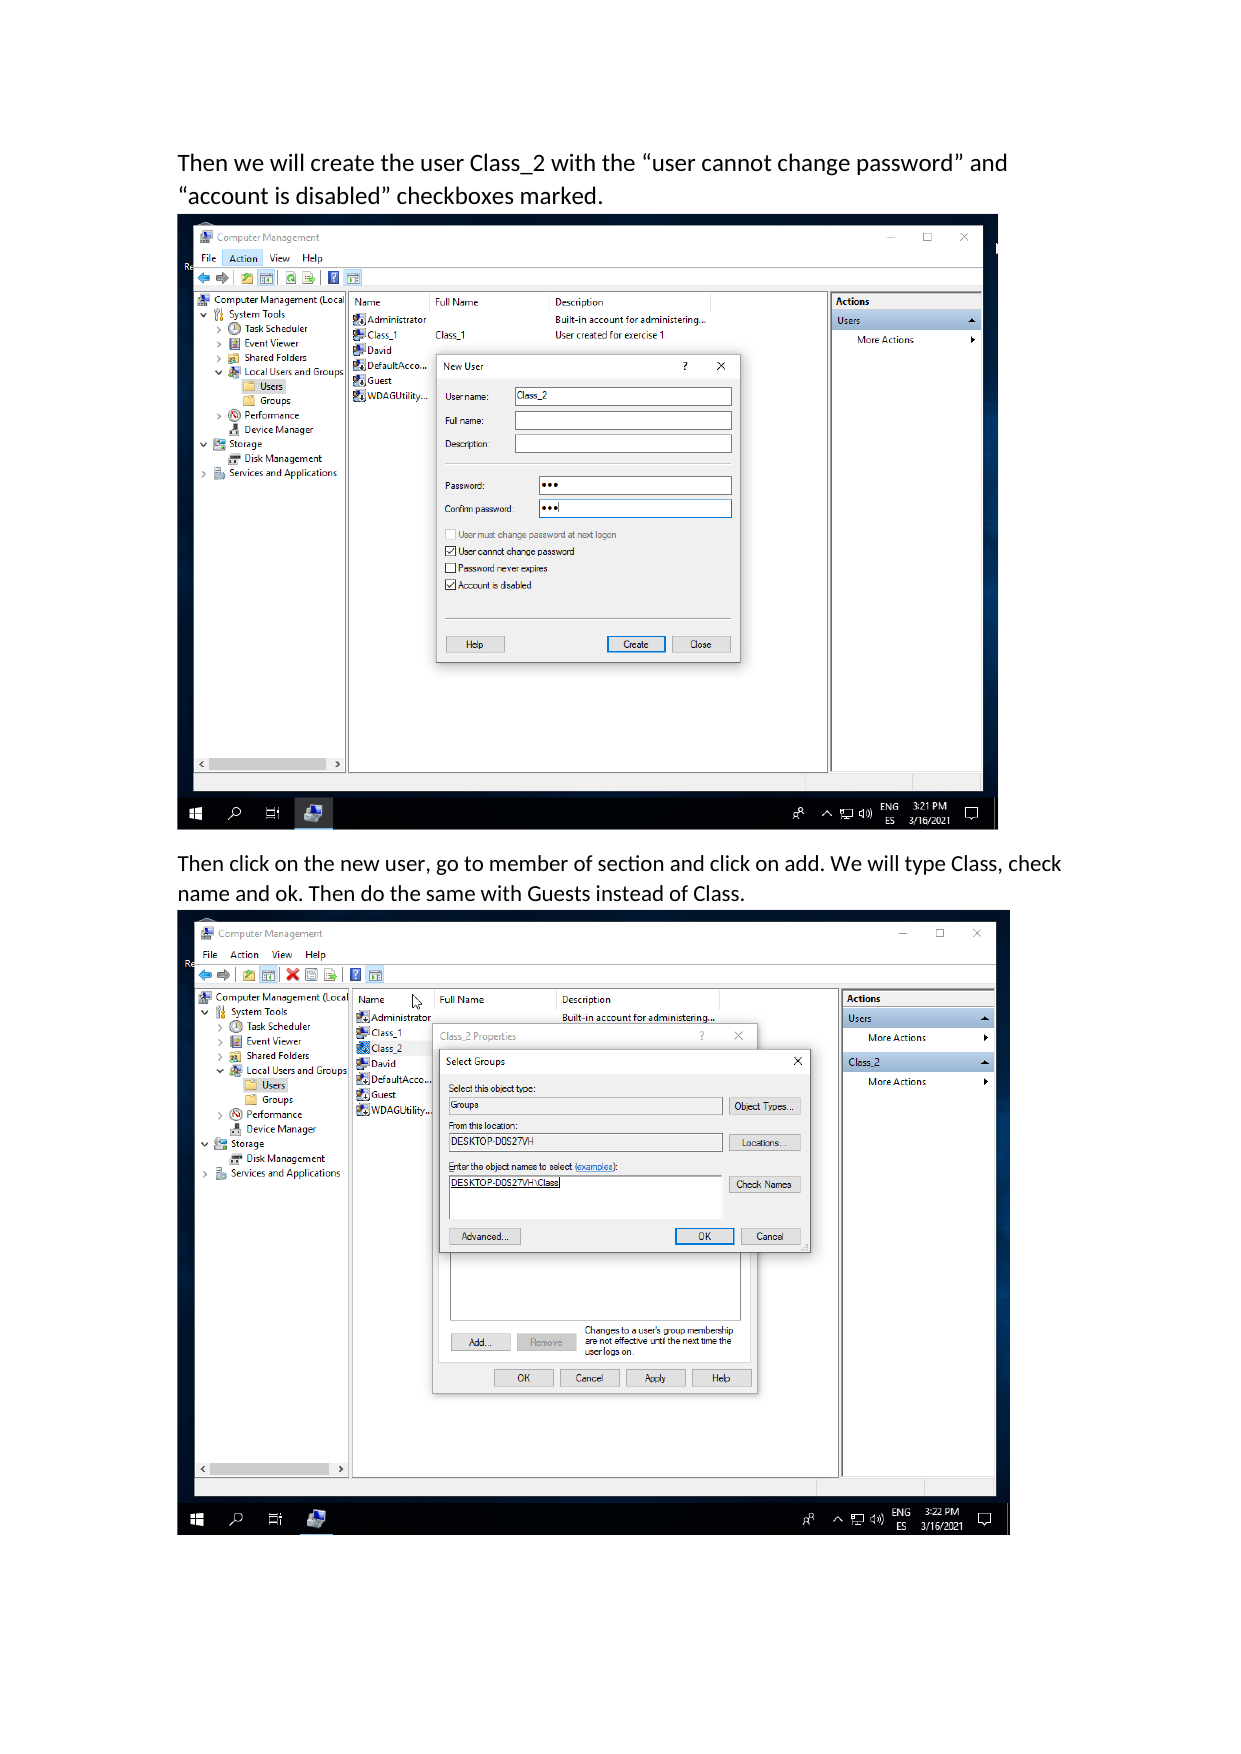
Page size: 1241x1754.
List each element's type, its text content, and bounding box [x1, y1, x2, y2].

picture [177, 909, 1010, 1535]
picture [177, 213, 999, 830]
